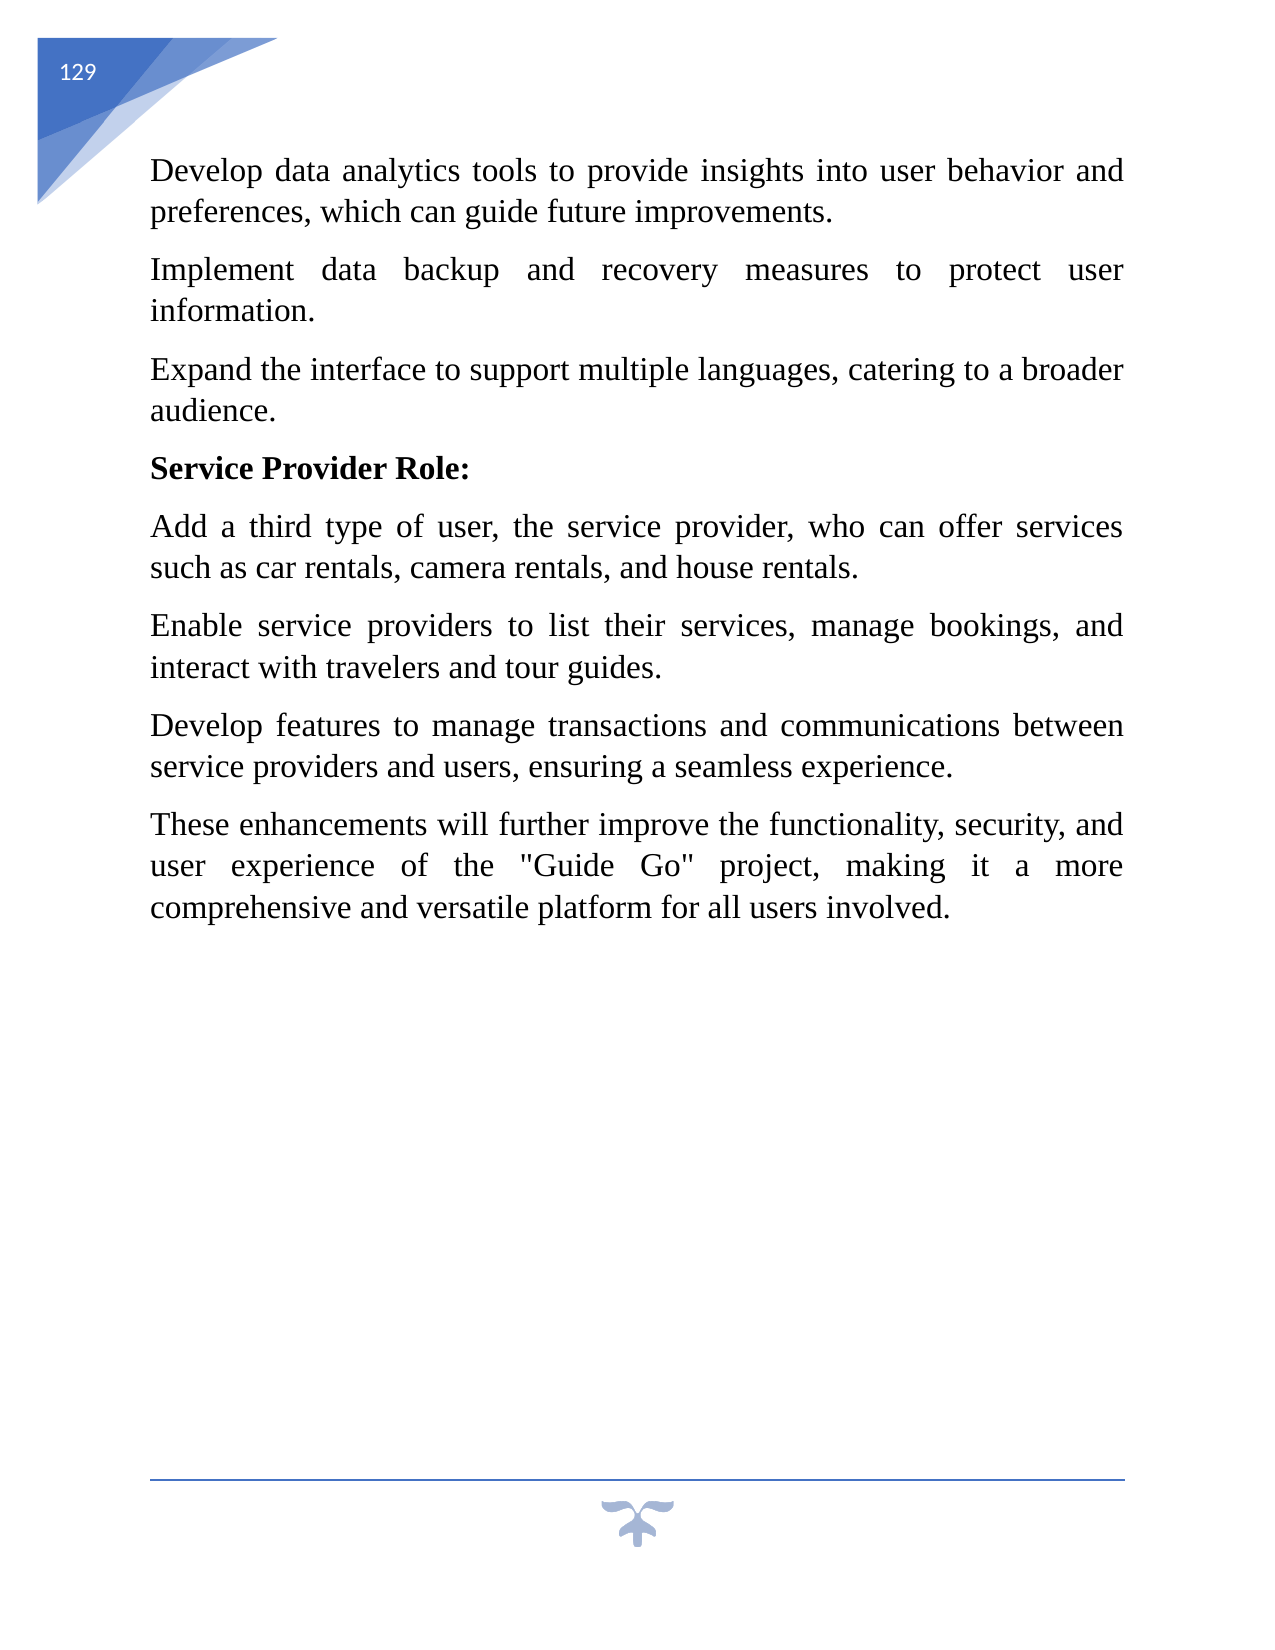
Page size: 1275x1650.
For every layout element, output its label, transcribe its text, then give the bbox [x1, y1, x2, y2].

text These enhancements will further improve the functionality, security, and user experience of the "Guide Go" project, making it a more comprehensive and versatile platform for all users involved. [150, 804, 1125, 925]
text Develop features to manage transactions and communications between service providers and users, ensuring a seamless experience. [150, 705, 1125, 784]
text Add a third type of user, the service provider, who can offer services such as car rentals, camera rentals, and house rentals. [150, 506, 1125, 586]
text Service Provider Role: [150, 448, 1125, 486]
text Enable service providers to list their services, manage bookings, and interact with travelers and tour guides. [150, 606, 1125, 685]
text Develop data analytics tools to provide insights into user behavior and preferences, which can guide future improvements. [150, 150, 1125, 230]
picture [37, 37, 279, 206]
text Expand the interface to support multiple languages, catering to a broader audience. [150, 349, 1125, 428]
text Implement data backup and recovery measures to protect user information. [150, 249, 1125, 329]
